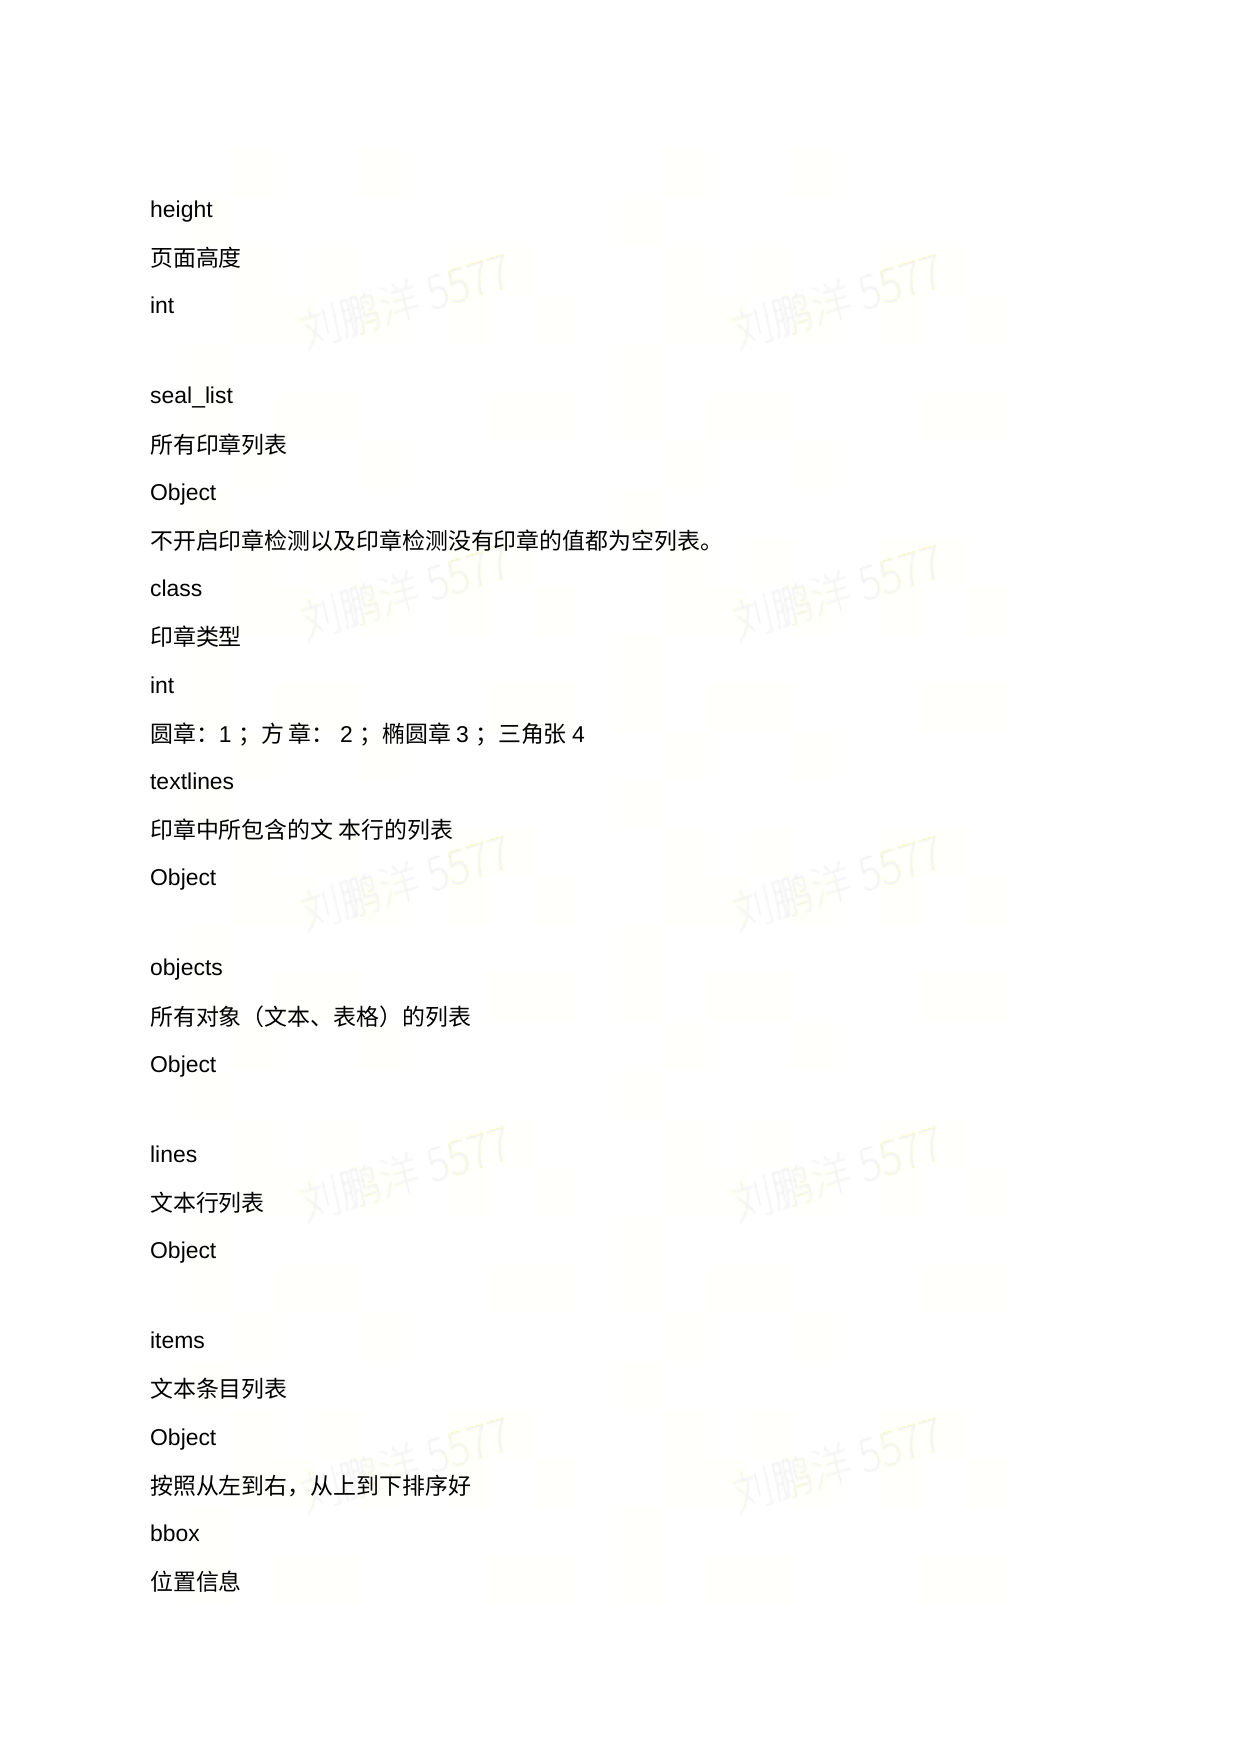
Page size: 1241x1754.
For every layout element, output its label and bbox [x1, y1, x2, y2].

picture [188, 254, 192, 265]
picture [188, 150, 1052, 1604]
